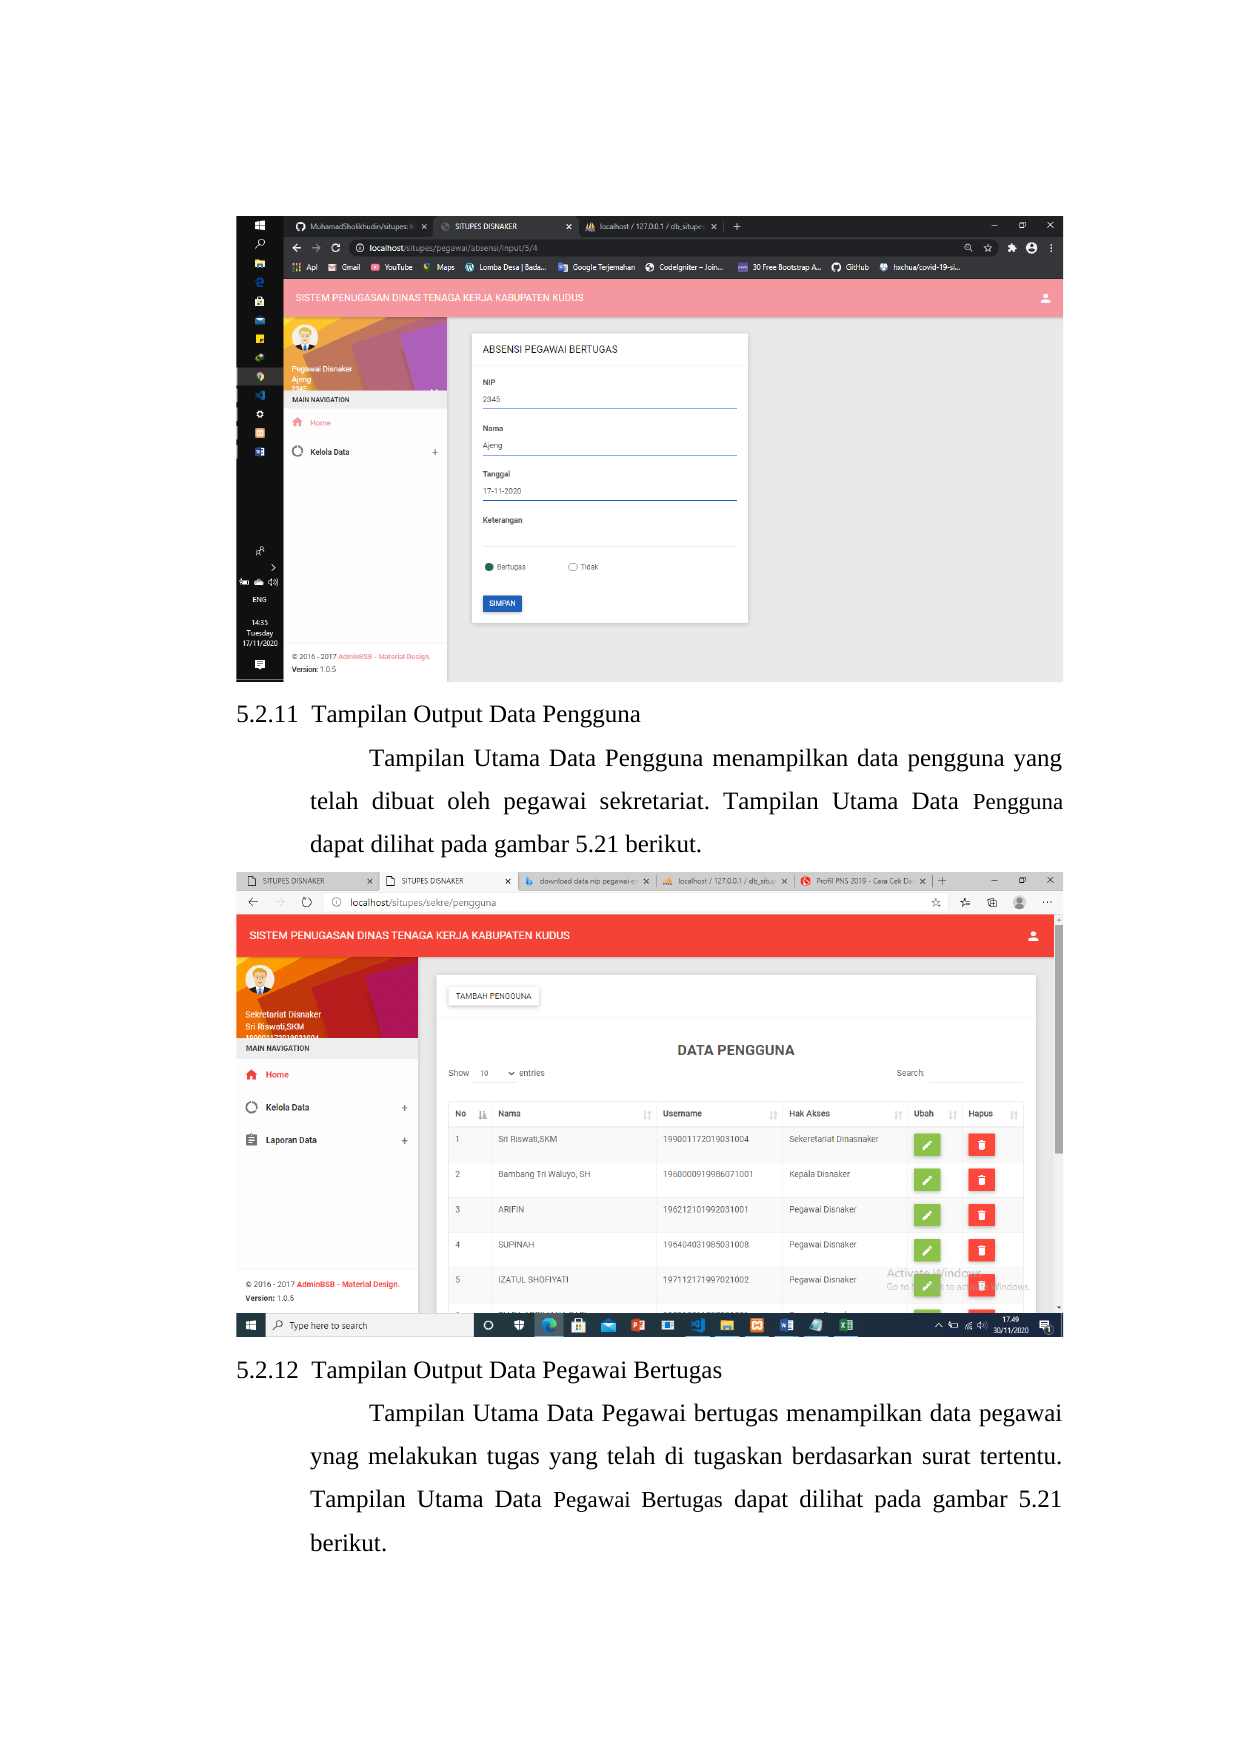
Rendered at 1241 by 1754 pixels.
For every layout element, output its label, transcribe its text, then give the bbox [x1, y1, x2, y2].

subtitle 5.2.11 Tampilan Output Data Pengguna [236, 699, 1063, 728]
subtitle 5.2.12 Tampilan Output Data Pegawai Bertugas [236, 1355, 1063, 1384]
picture [236, 872, 1064, 1337]
text Tampilan Utama Data Pegawai bertugas menampilkan data pegawai ynag melakukan tugas yang telah di tugaskan berdasarkan surat tertentu. Tampilan Utama Data Pegawai Bertugas dapat dilihat pada gambar 5.21 berikut. [310, 1398, 1063, 1556]
text Tampilan Utama Data Pengguna menampilkan data pengguna yang telah dibuat oleh pegawai sekretariat. Tampilan Utama Data Pengguna dapat dilihat pada gambar 5.21 berikut. [310, 743, 1063, 858]
picture [236, 216, 1064, 682]
